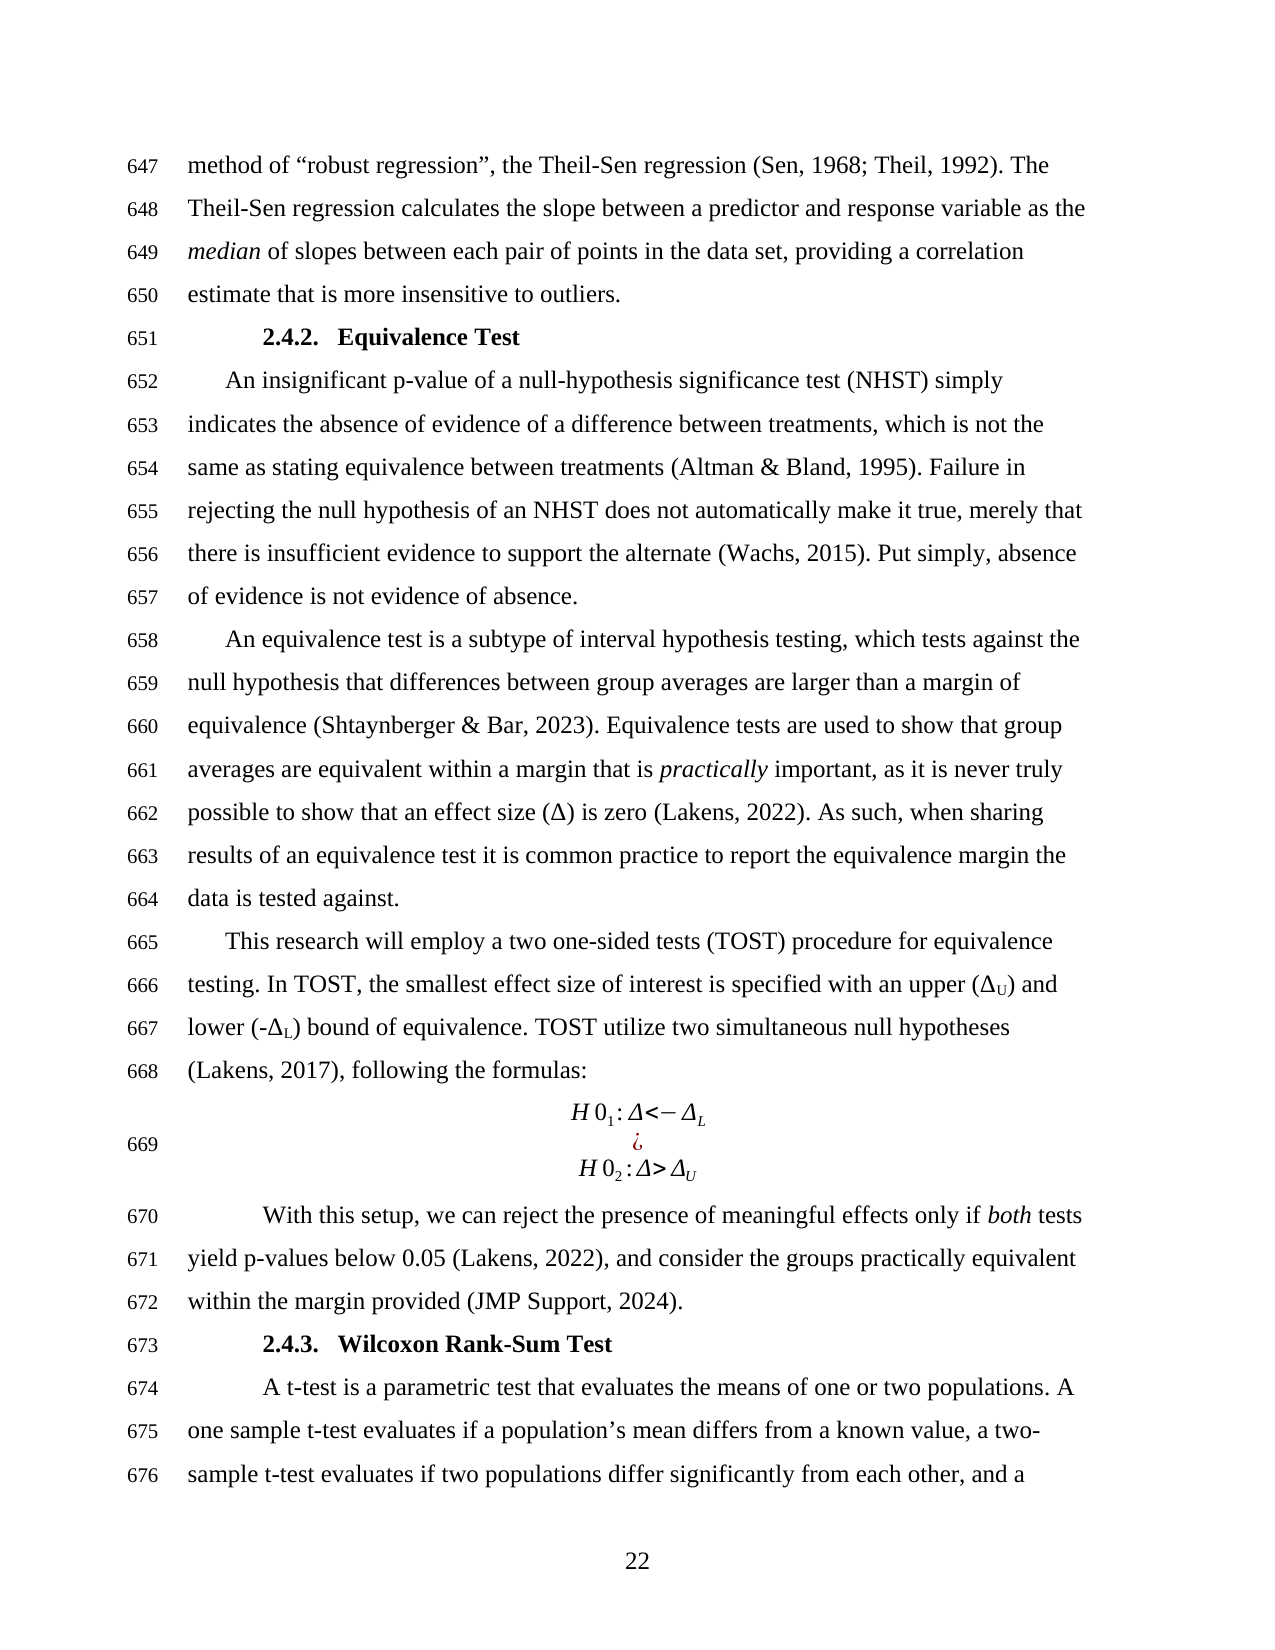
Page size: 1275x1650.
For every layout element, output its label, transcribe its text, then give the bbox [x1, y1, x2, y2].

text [187, 150, 1087, 308]
text An equivalence test is a subtype of interval hypothesis testing, which tests against the null hypothesis that differences between group averages are larger than a margin of equivalence (Shtaynberger & Bar, 2023). Equivalence tests are used to show that group averages are equivalent within a margin that is practically important, as it is never truly possible to show that an effect size (Δ) is zero (Lakens, 2022). As such, when sharing results of an equivalence test it is common practice to report the equivalence margin the data is tested against. [187, 624, 1087, 912]
text An insignificant p-value of a null-hypothesis significance test (NHST) simply indicates the absence of evidence of a difference between treatments, which is not the same as stating equivalence between treatments (Altman & Bland, 1995). Failure in rejecting the null hypothesis of an NHST does not automatically make it true, merely that there is insufficient evidence to support the alternate (Wachs, 2015). Put simply, absence of evidence is not evidence of absence. [187, 366, 1087, 610]
list Wilcoxon Rank-Sum Test [262, 1329, 1087, 1358]
list Equivalence Test [262, 322, 1087, 351]
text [187, 1372, 1087, 1487]
text With this setup, we can reject the presence of meaningful effects only if both tests yield p-values below 0.05 (Lakens, 2022), and consider the groups practically equivalent within the margin provided (JMP Support, 2024). [187, 1200, 1087, 1315]
text This research will employ a two one-sided tests (TOST) procedure for equivalence testing. In TOST, the smallest effect size of interest is specified with an upper (ΔU) and lower (-ΔL) bound of equivalence. TOST utilize two simultaneous null hypotheses (Lakens, 2017), following the formulas: [187, 926, 1087, 1084]
